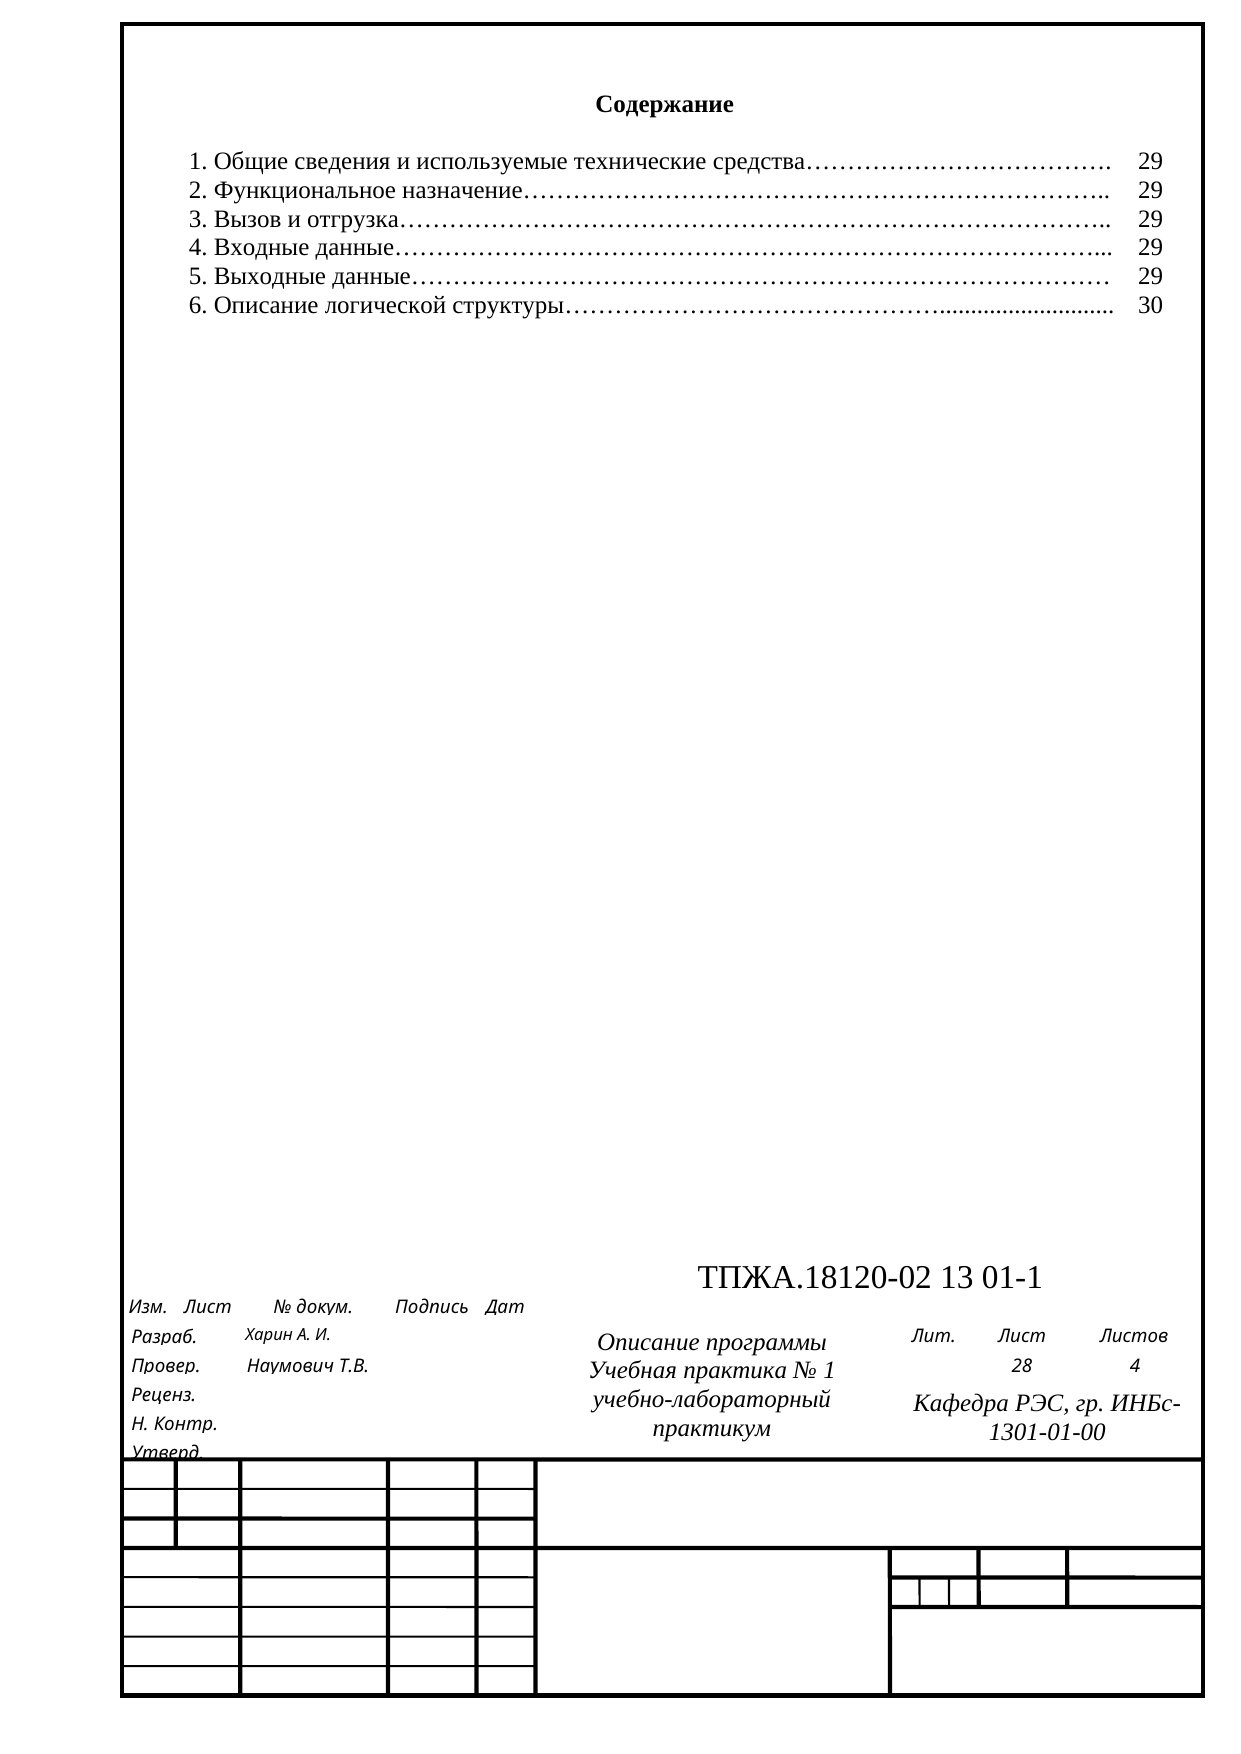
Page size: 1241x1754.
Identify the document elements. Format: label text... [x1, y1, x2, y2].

table_header 29 [1127, 146, 1174, 175]
text Содержание [177, 89, 1152, 117]
table_cell 29 [1127, 233, 1174, 261]
table_cell 5. Выходные данные………………………………………………………………………… [177, 261, 1127, 290]
table_cell 29 [1127, 175, 1174, 204]
table_header 1. Общие сведения и используемые технические средства………………………………. [177, 146, 1127, 175]
table_cell 30 [1127, 290, 1174, 319]
table_cell 29 [1127, 204, 1174, 232]
table_cell 4. Входные данные…………………………………………………………………………... [177, 233, 1127, 261]
table_cell 29 [1127, 261, 1174, 290]
table_cell 2. Функциональное назначение…………………………………………………………….. [177, 175, 1127, 204]
table_cell 6. Описание логической структуры………………………………………............................ [177, 290, 1127, 319]
table_cell 3. Вызов и отгрузка………………………………………………………………………….. [177, 204, 1127, 232]
